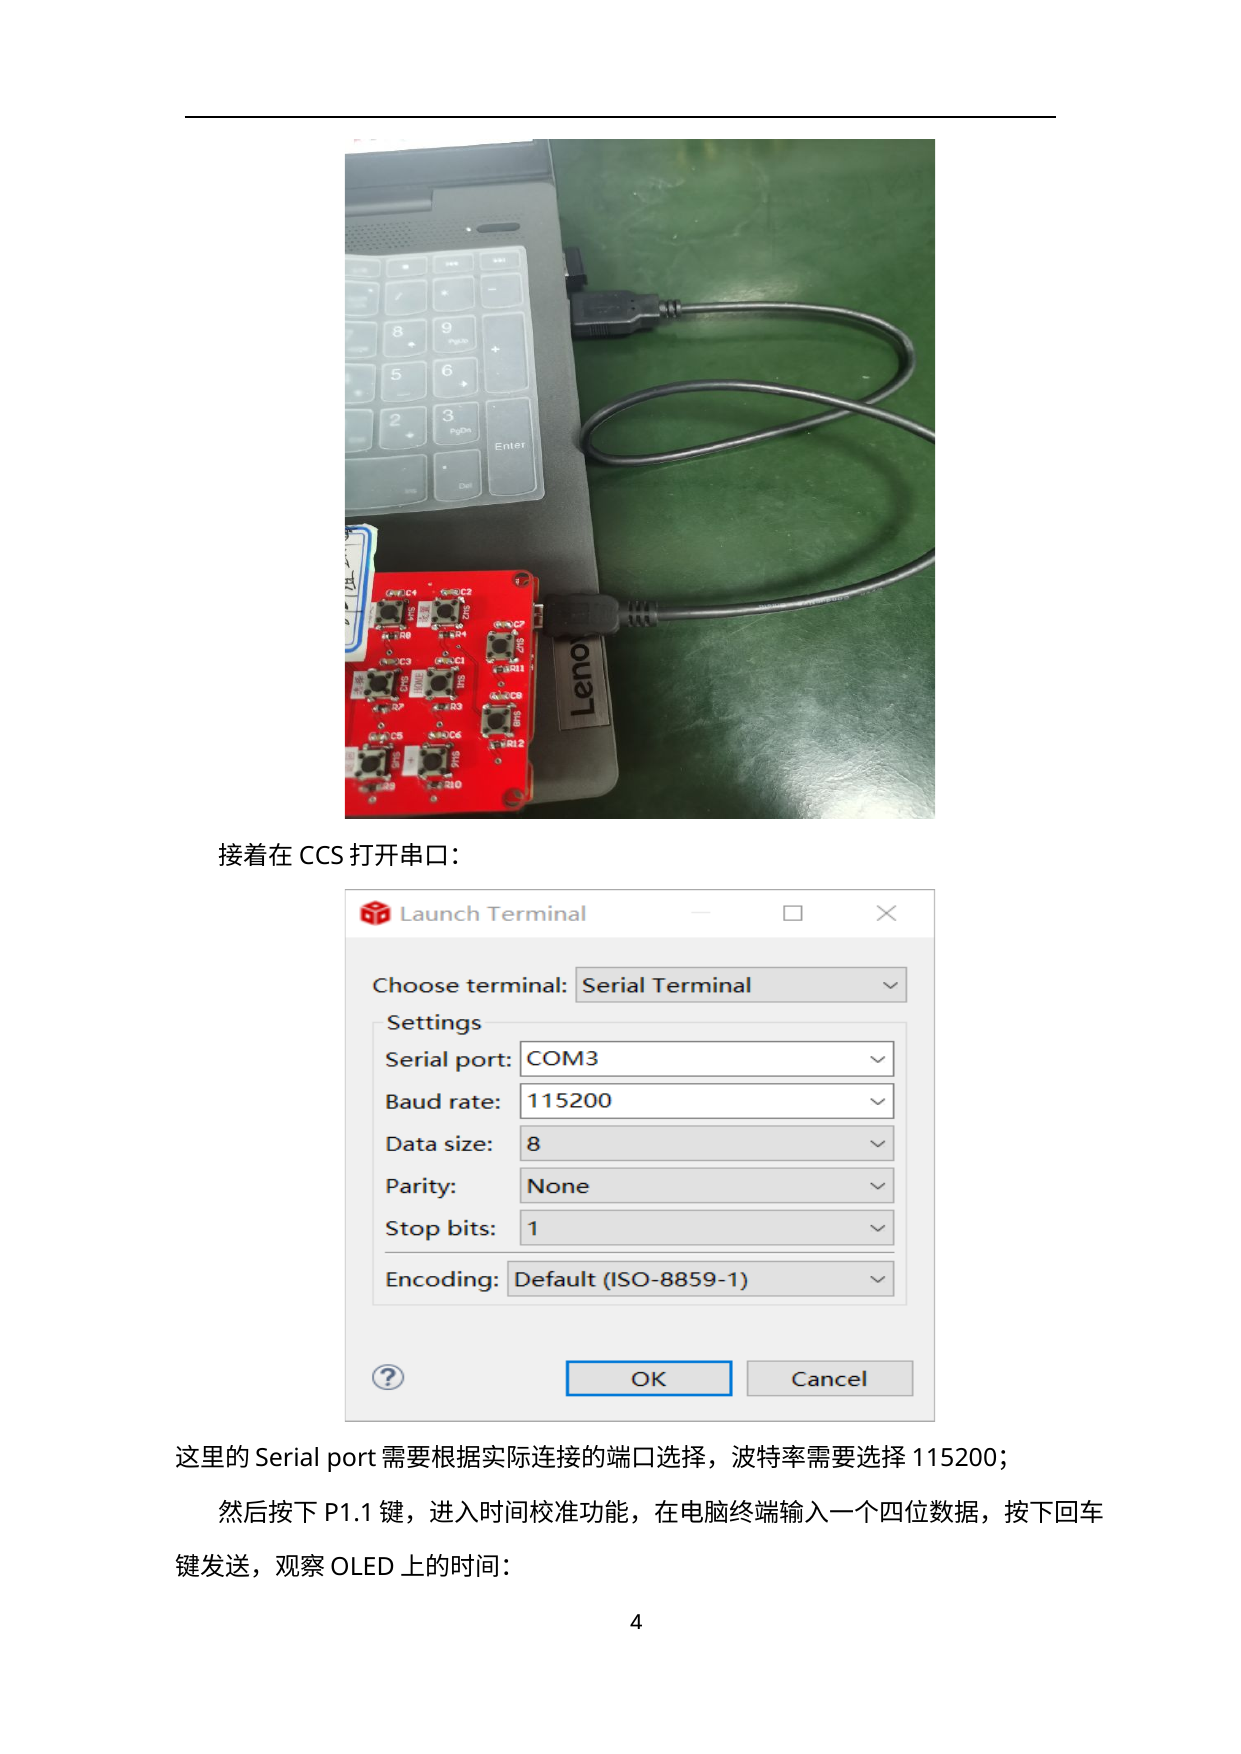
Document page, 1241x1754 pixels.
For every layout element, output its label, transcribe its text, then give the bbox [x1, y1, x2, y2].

list 接着在CCS打开串口： [175, 835, 1105, 872]
list 然后按下P1.1键，进入时间校准功能，在电脑终端输入一个四位数据，按下回车键发送，观察OLED上的时间： [175, 1492, 1105, 1583]
picture [344, 889, 936, 1422]
list 这里的Serial port需要根据实际连接的端口选择，波特率需要选择115200； [175, 1438, 1105, 1474]
picture [344, 139, 936, 819]
